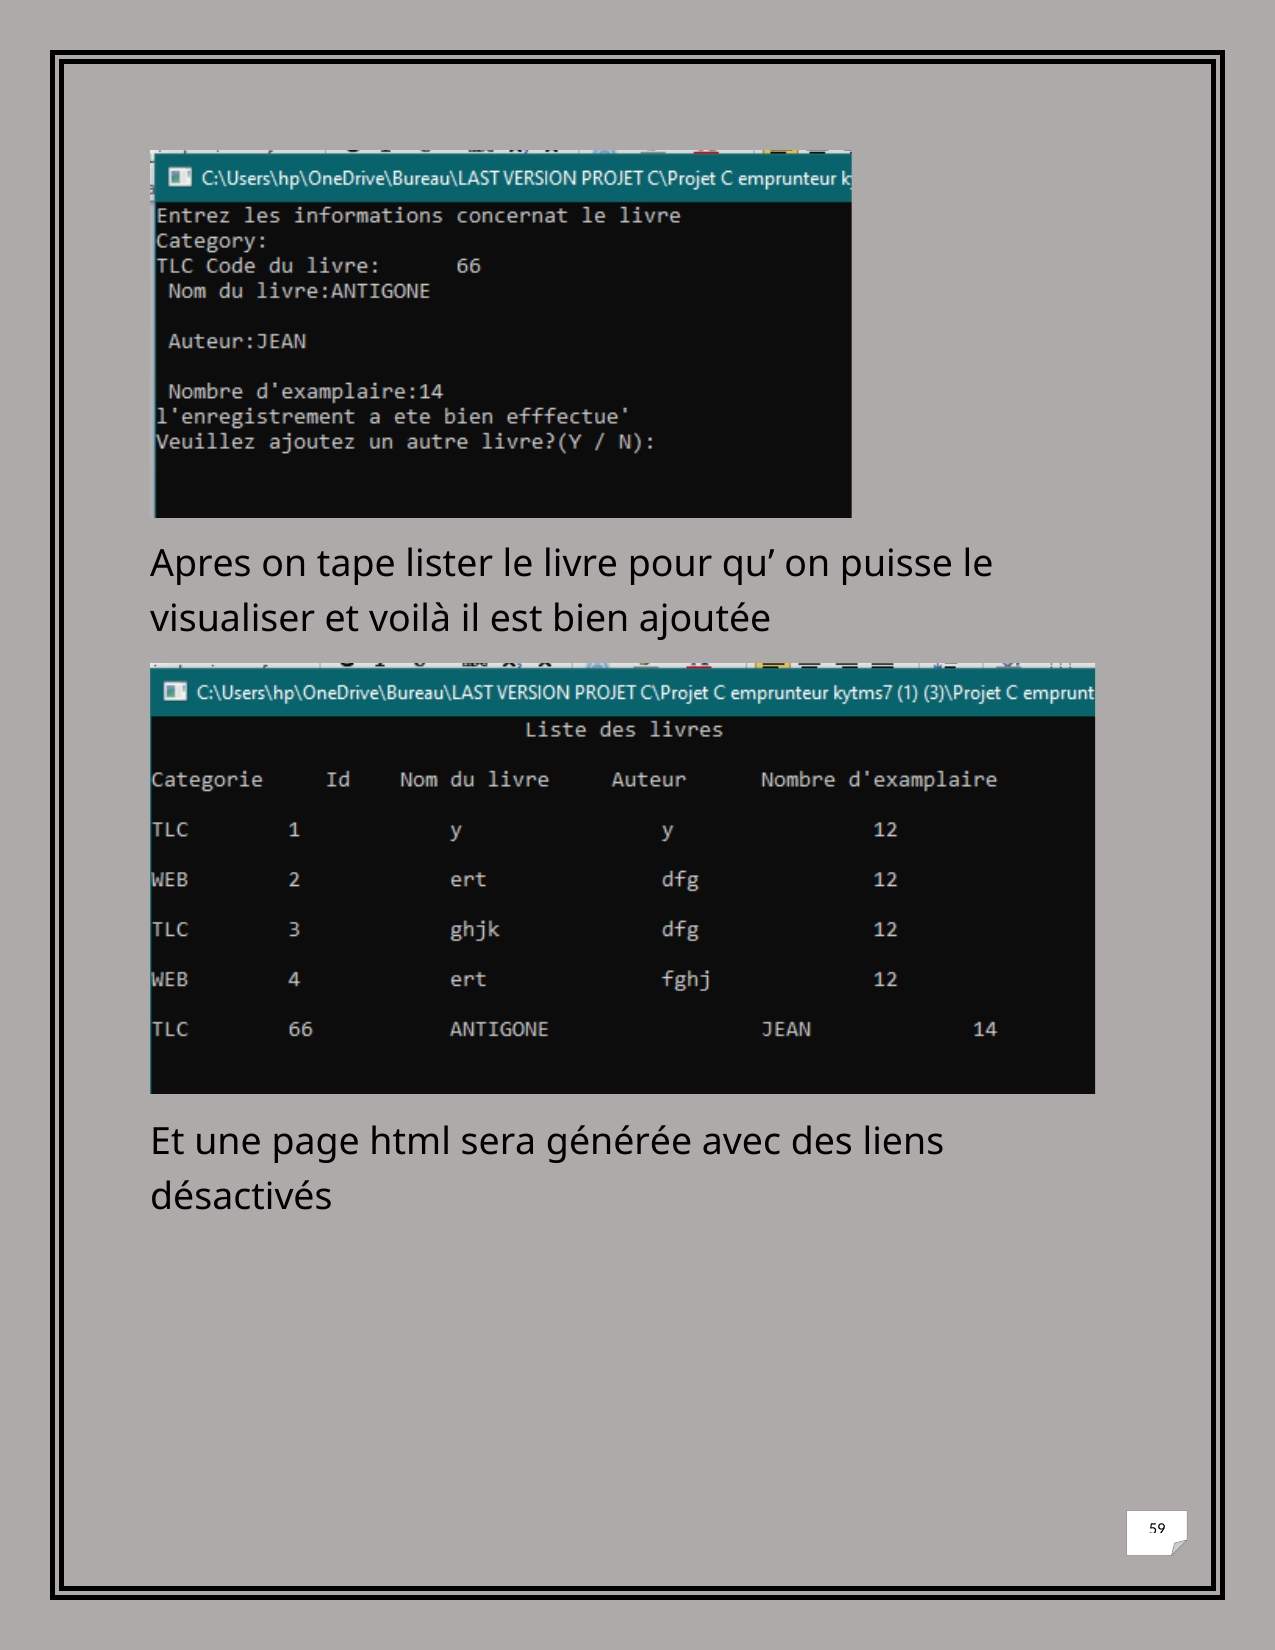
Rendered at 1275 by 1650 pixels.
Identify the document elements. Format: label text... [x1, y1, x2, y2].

text Et une page html sera générée avec des liens désactivés [150, 1114, 1125, 1220]
text Apres on tape lister le livre pour qu’ on puisse le visualiser et voilà il est bien ajoutée [150, 536, 1125, 642]
picture [150, 663, 1096, 1094]
picture [150, 150, 852, 518]
